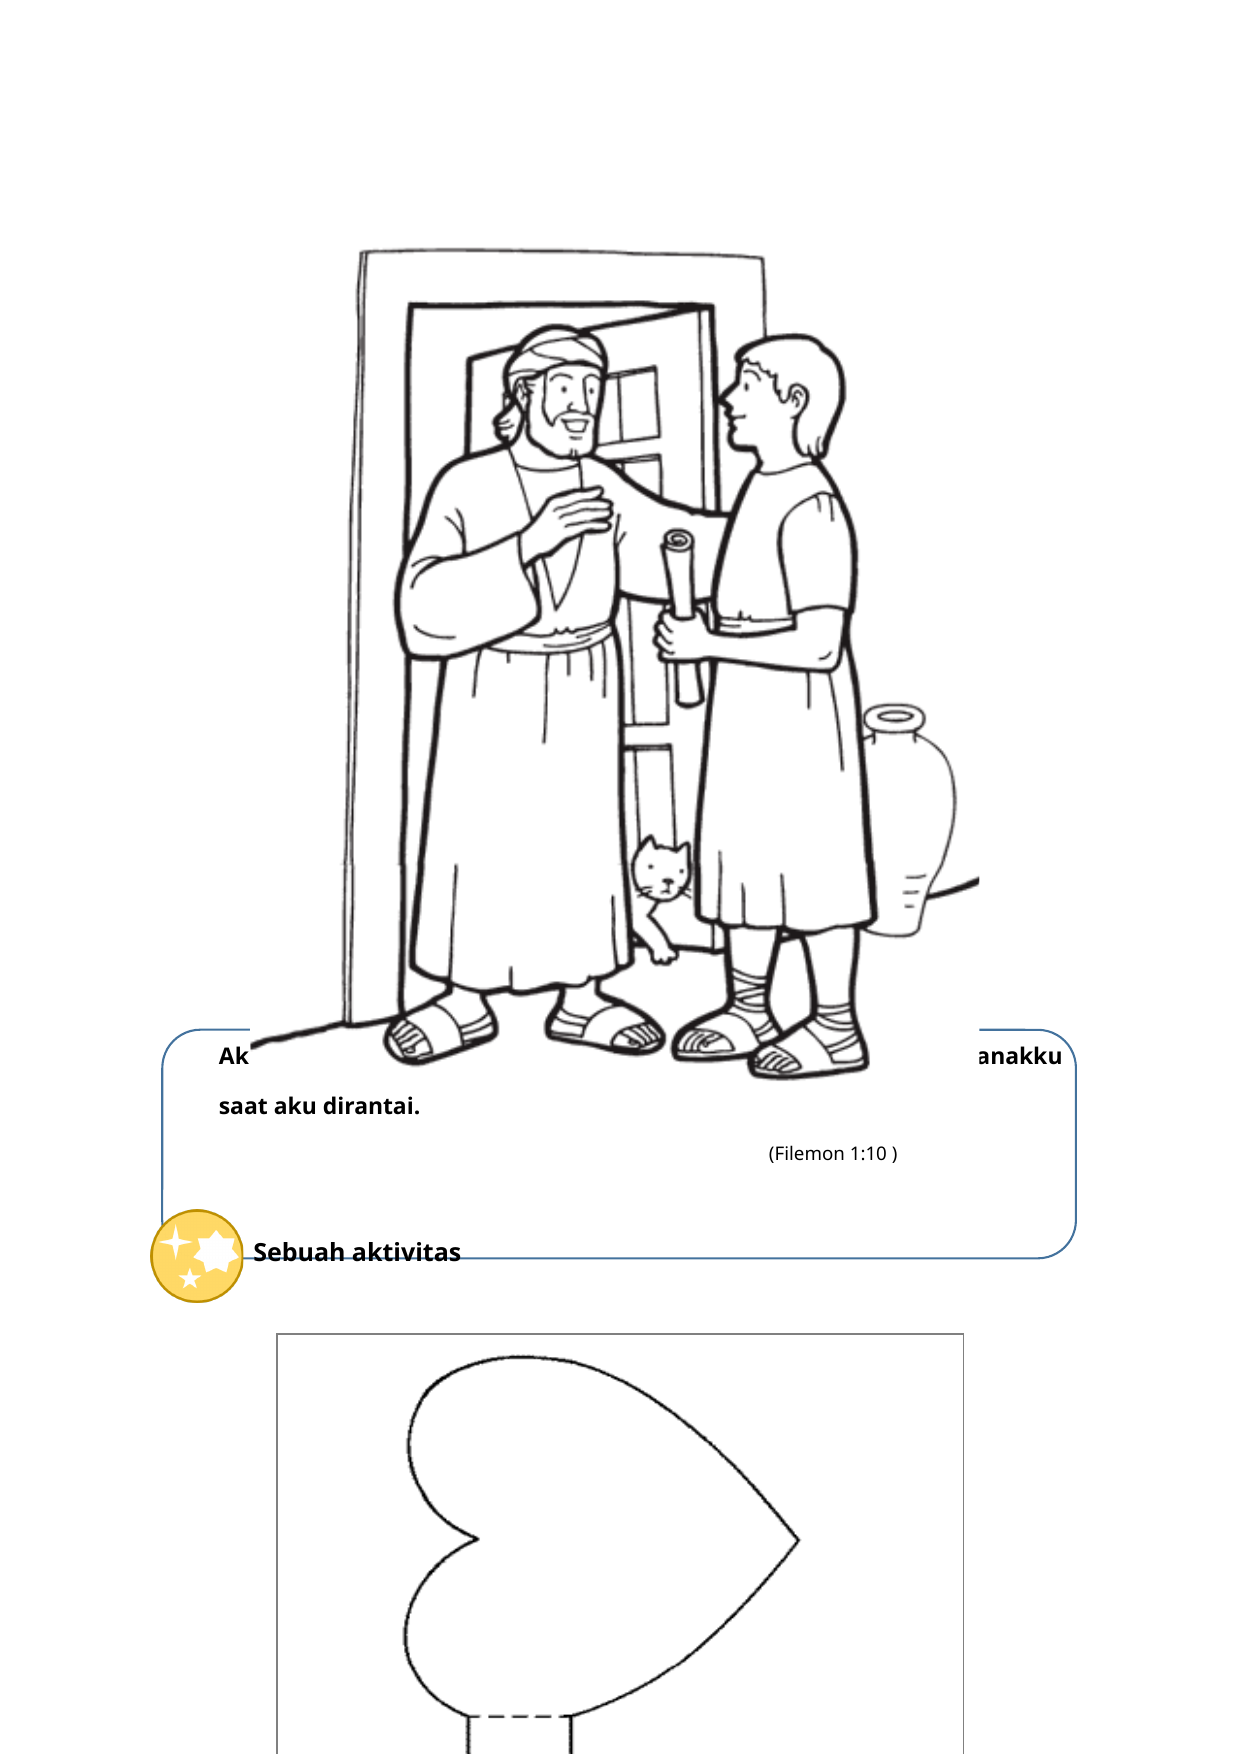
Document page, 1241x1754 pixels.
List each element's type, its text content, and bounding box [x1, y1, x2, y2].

text Sebuah aktivitas [244, 1235, 1090, 1269]
picture [150, 1209, 244, 1303]
text (Filemon 1:10 ) [150, 1141, 1090, 1166]
picture [278, 1335, 963, 1754]
text saat aku dirantai. [150, 1090, 1090, 1121]
picture [250, 240, 980, 1096]
